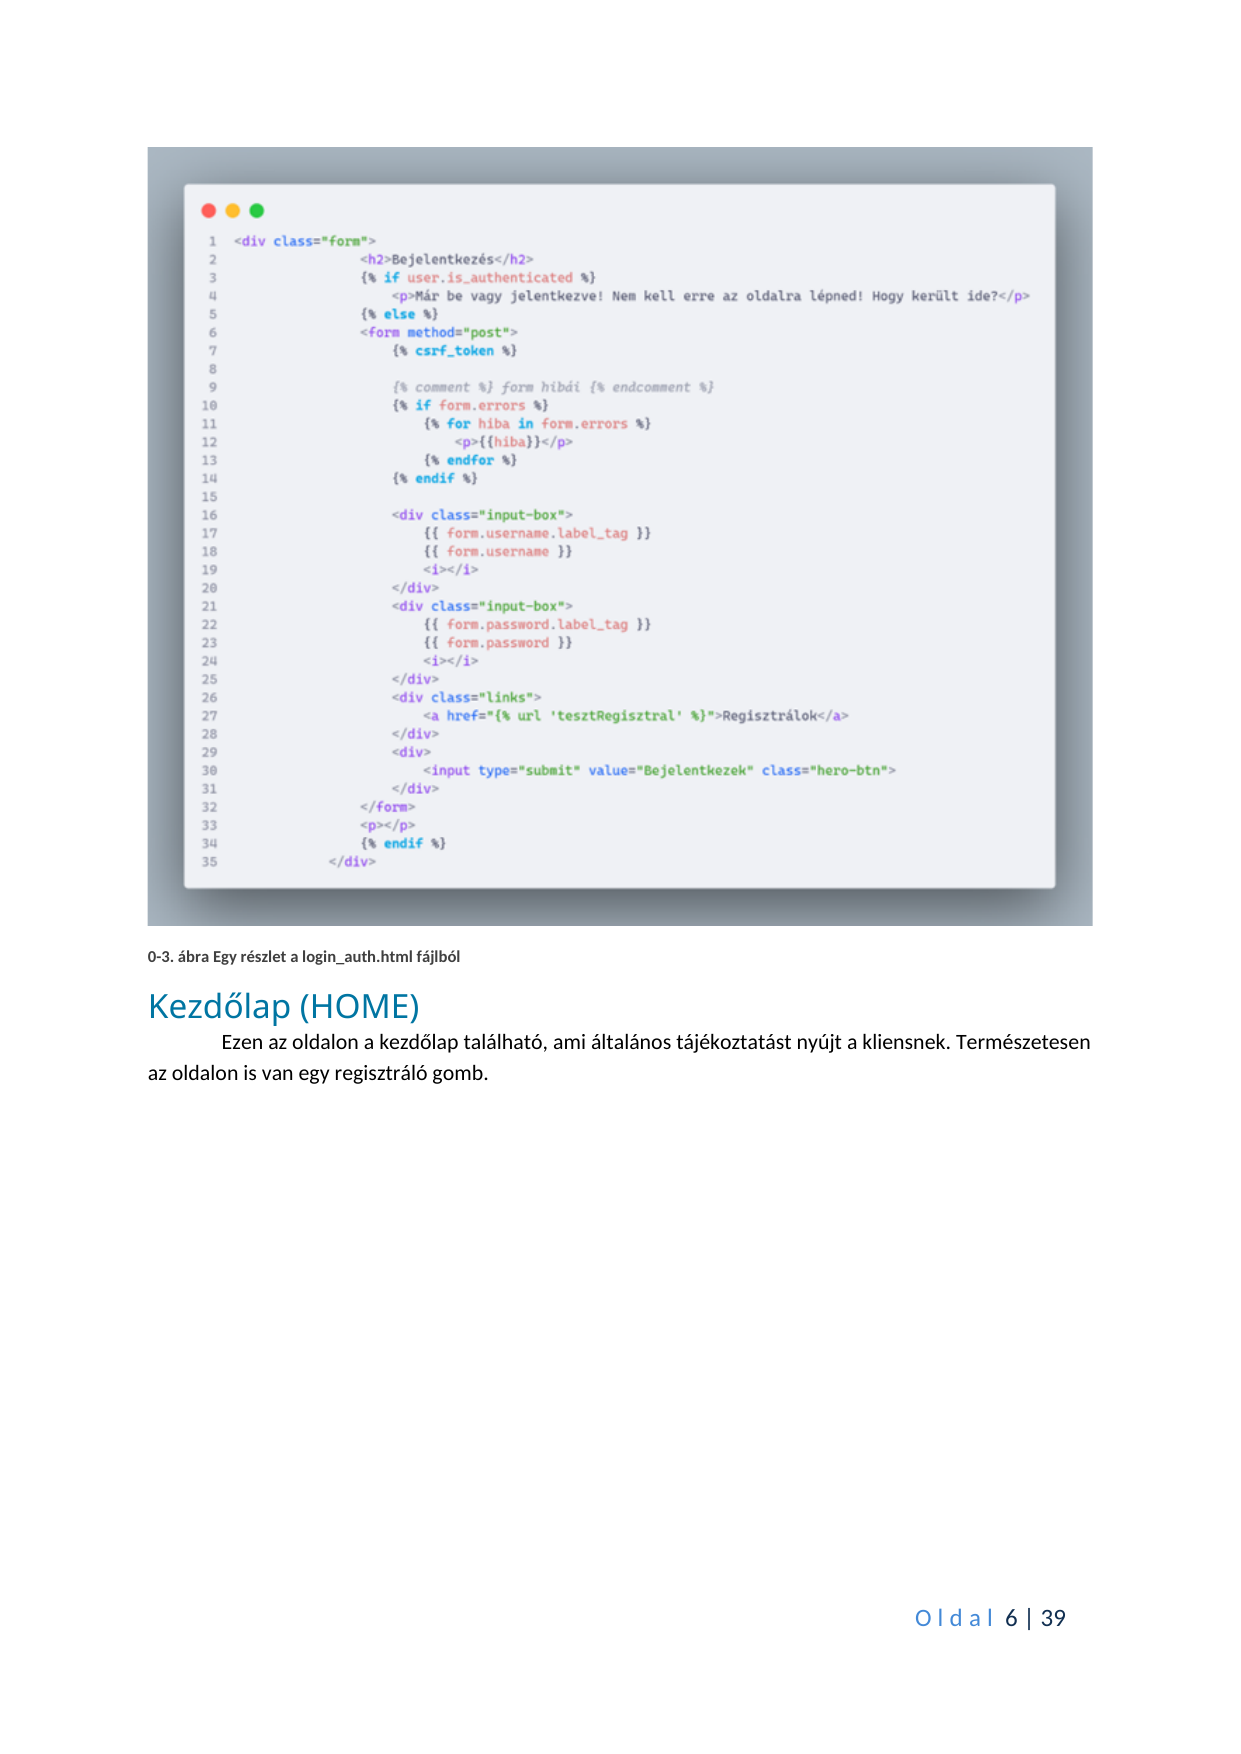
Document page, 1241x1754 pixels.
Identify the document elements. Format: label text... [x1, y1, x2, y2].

picture [147, 147, 1093, 926]
text 0-3. ábra Egy részlet a login_auth.html fájlból [148, 946, 1093, 966]
subtitle Kezdőlap (HOME) [148, 983, 1093, 1028]
text Ezen az oldalon a kezdőlap található, ami általános tájékoztatást nyújt a kliensnek. Természetesen az oldalon is van egy regisztráló gomb. [148, 1028, 1093, 1086]
